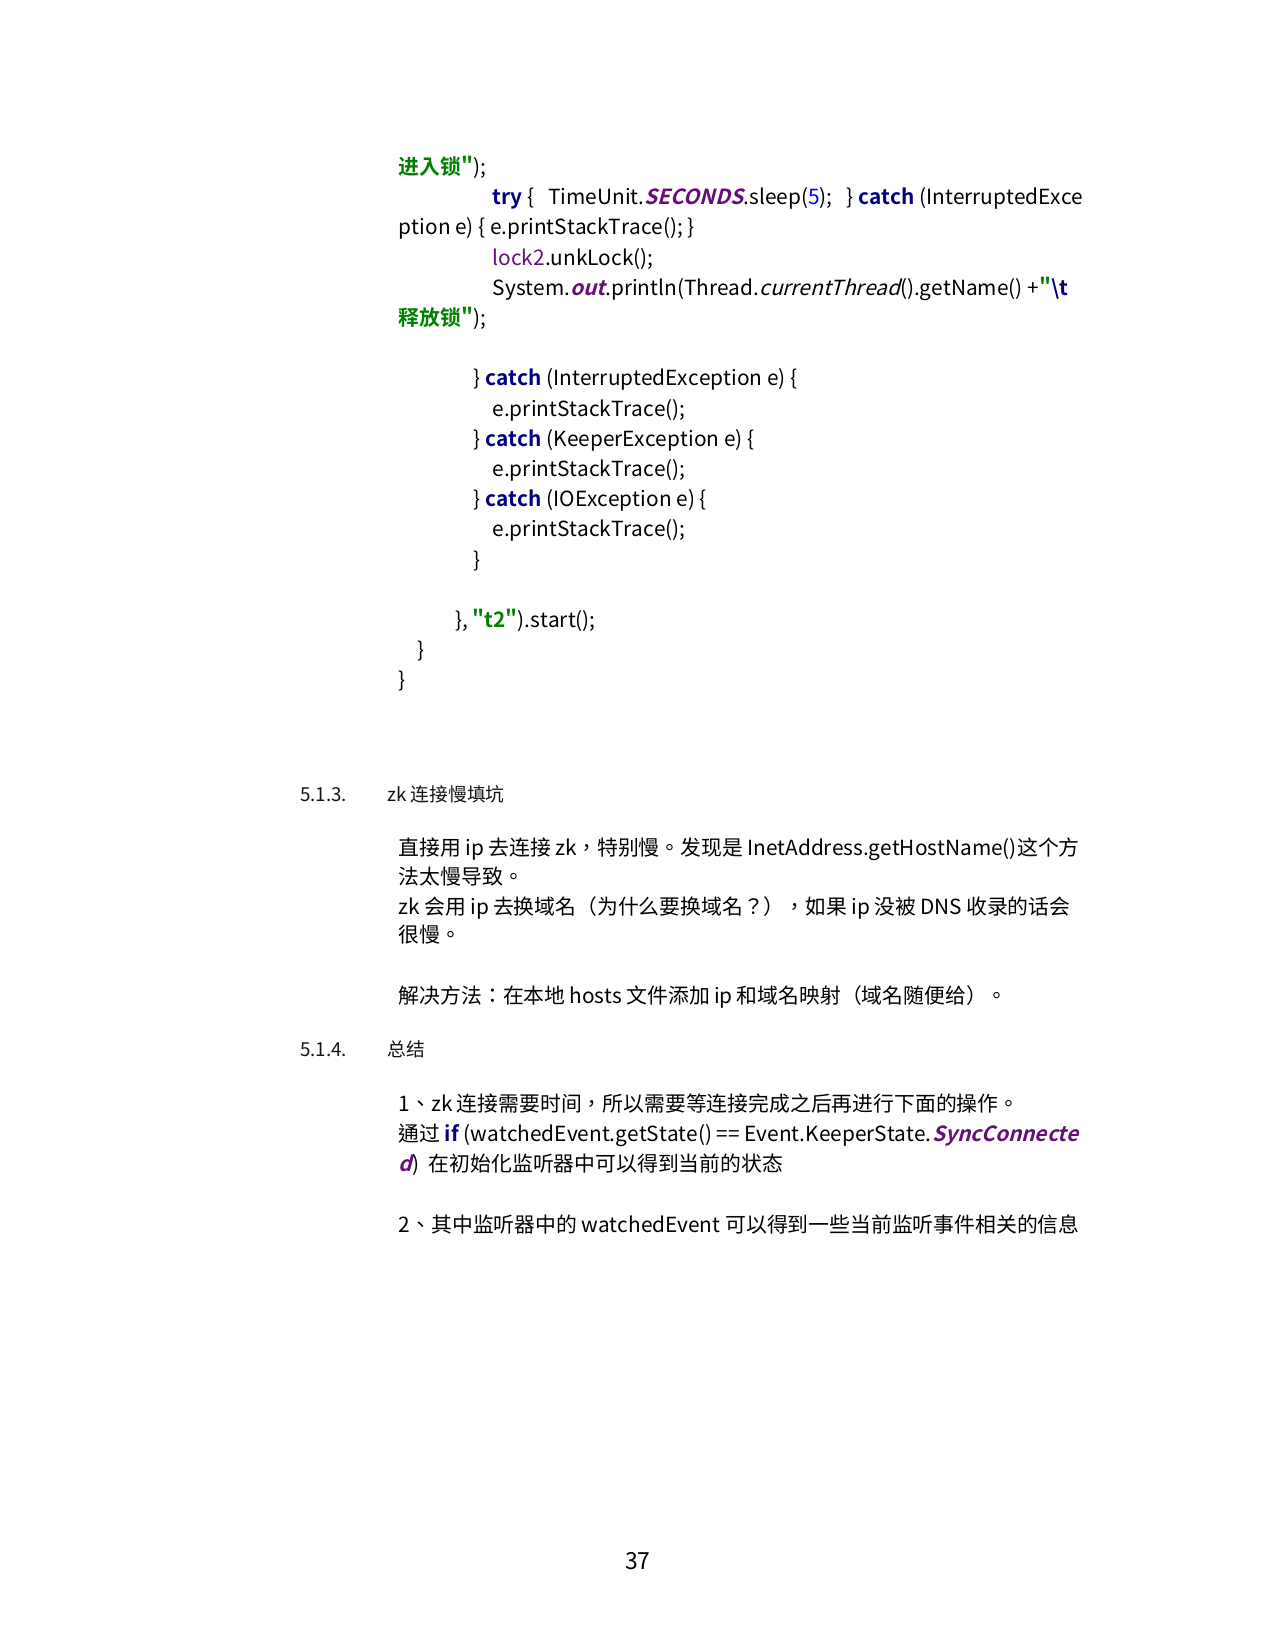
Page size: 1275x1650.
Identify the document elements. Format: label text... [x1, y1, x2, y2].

list 总结 [300, 1034, 1087, 1062]
text 解决方法：在本地hosts文件添加ip和域名映射（域名随便给）。 [399, 979, 1087, 1009]
text 直接用ip去连接zk，特别慢。发现是InetAddress.getHostName()这个方法太慢导致。 [399, 832, 1087, 890]
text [399, 150, 1087, 724]
text 通过if (watchedEvent.getState() == Event.KeeperState.SyncConnected) 在初始化监听器中可以得到当前的状态 [399, 1117, 1087, 1178]
text 1、zk连接需要时间，所以需要等连接完成之后再进行下面的操作。 [399, 1087, 1087, 1117]
text 2、其中监听器中的watchedEvent 可以得到一些当前监听事件相关的信息 [399, 1208, 1087, 1238]
text zk会用ip去换域名（为什么要换域名？），如果ip没被DNS收录的话会很慢。 [399, 890, 1087, 949]
list zk连接慢填坑 [300, 779, 1087, 807]
